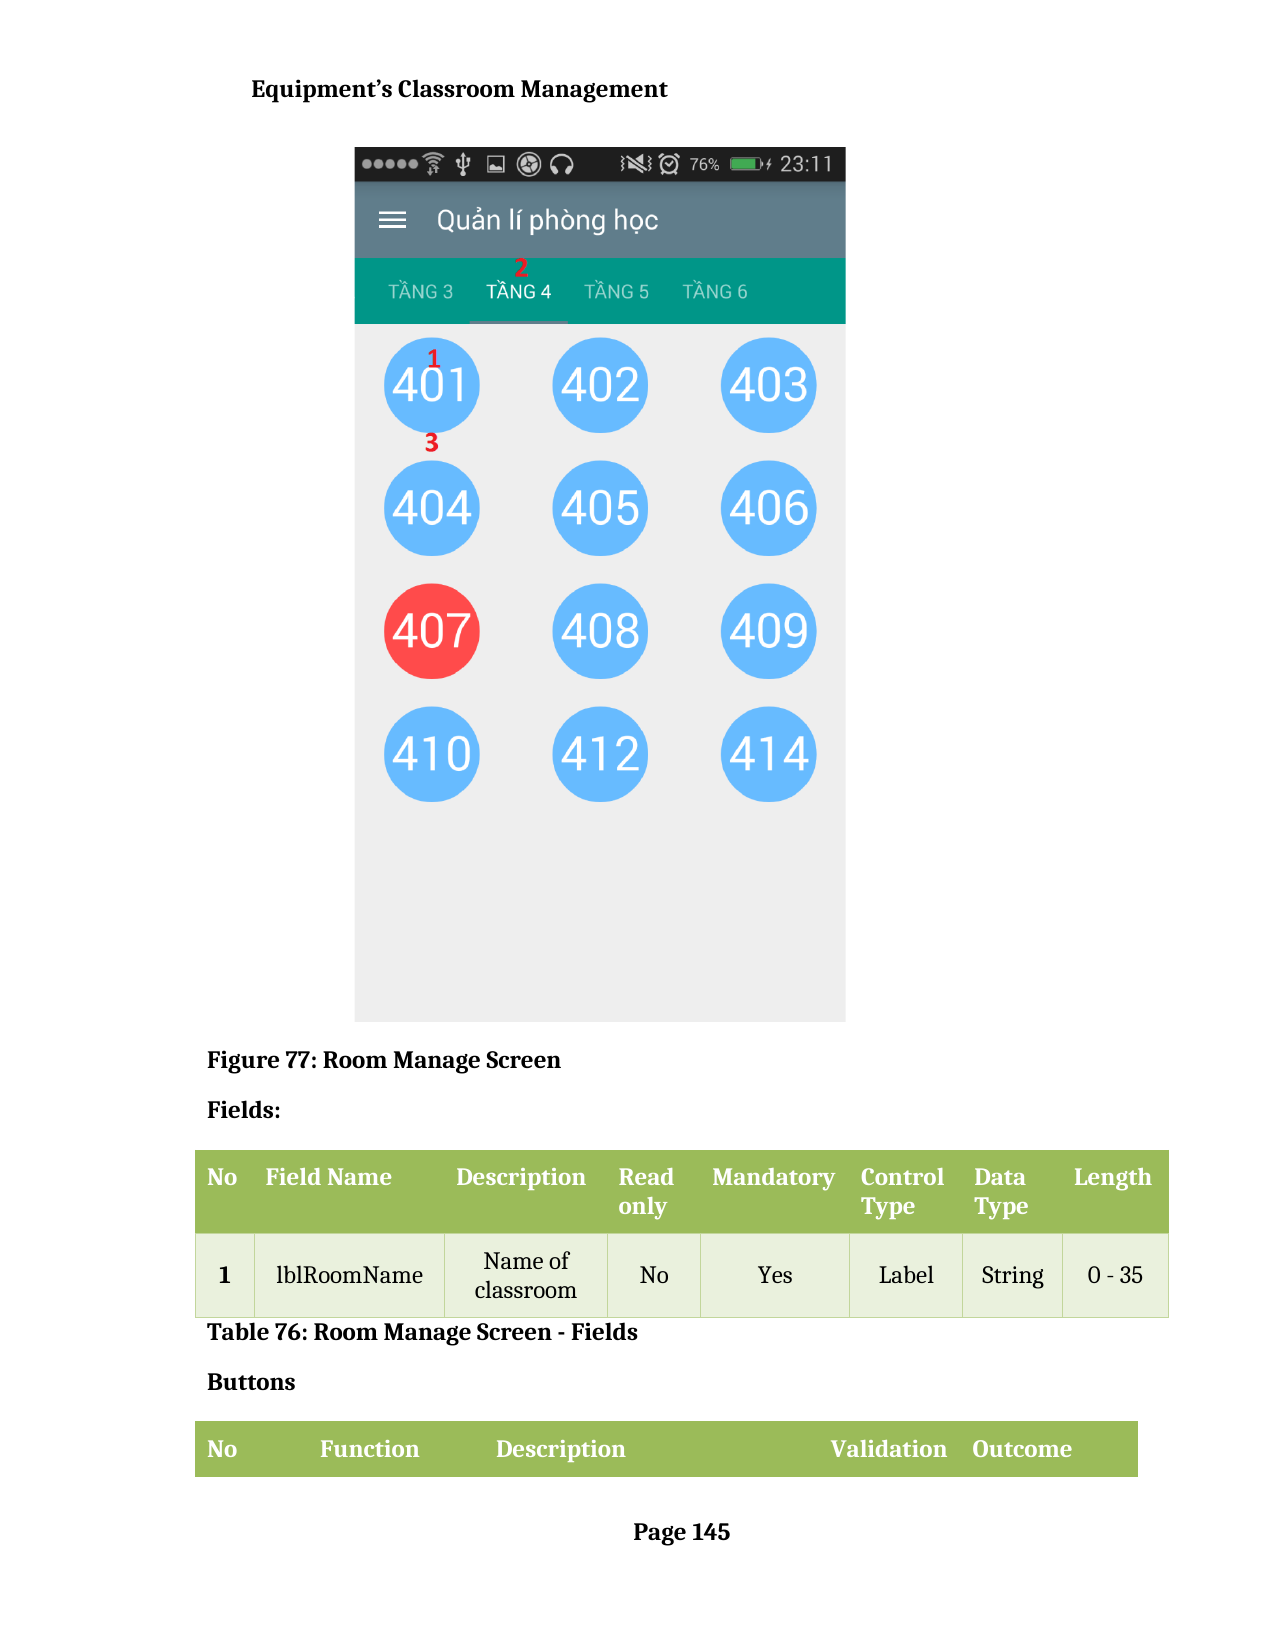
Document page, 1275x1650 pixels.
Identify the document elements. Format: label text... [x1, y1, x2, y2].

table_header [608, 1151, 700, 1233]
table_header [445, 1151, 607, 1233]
text Fields: [207, 1096, 1157, 1124]
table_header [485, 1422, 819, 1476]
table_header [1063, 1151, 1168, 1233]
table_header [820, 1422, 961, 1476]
text Buttons [207, 1367, 1157, 1396]
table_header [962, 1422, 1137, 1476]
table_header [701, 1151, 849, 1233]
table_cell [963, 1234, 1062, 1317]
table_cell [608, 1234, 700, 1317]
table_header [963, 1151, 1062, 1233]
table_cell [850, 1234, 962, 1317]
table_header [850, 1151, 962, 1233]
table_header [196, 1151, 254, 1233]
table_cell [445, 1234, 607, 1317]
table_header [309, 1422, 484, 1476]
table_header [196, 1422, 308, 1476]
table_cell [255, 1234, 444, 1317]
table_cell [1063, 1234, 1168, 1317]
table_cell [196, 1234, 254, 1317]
picture [354, 147, 846, 1022]
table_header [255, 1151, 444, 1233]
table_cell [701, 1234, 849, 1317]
